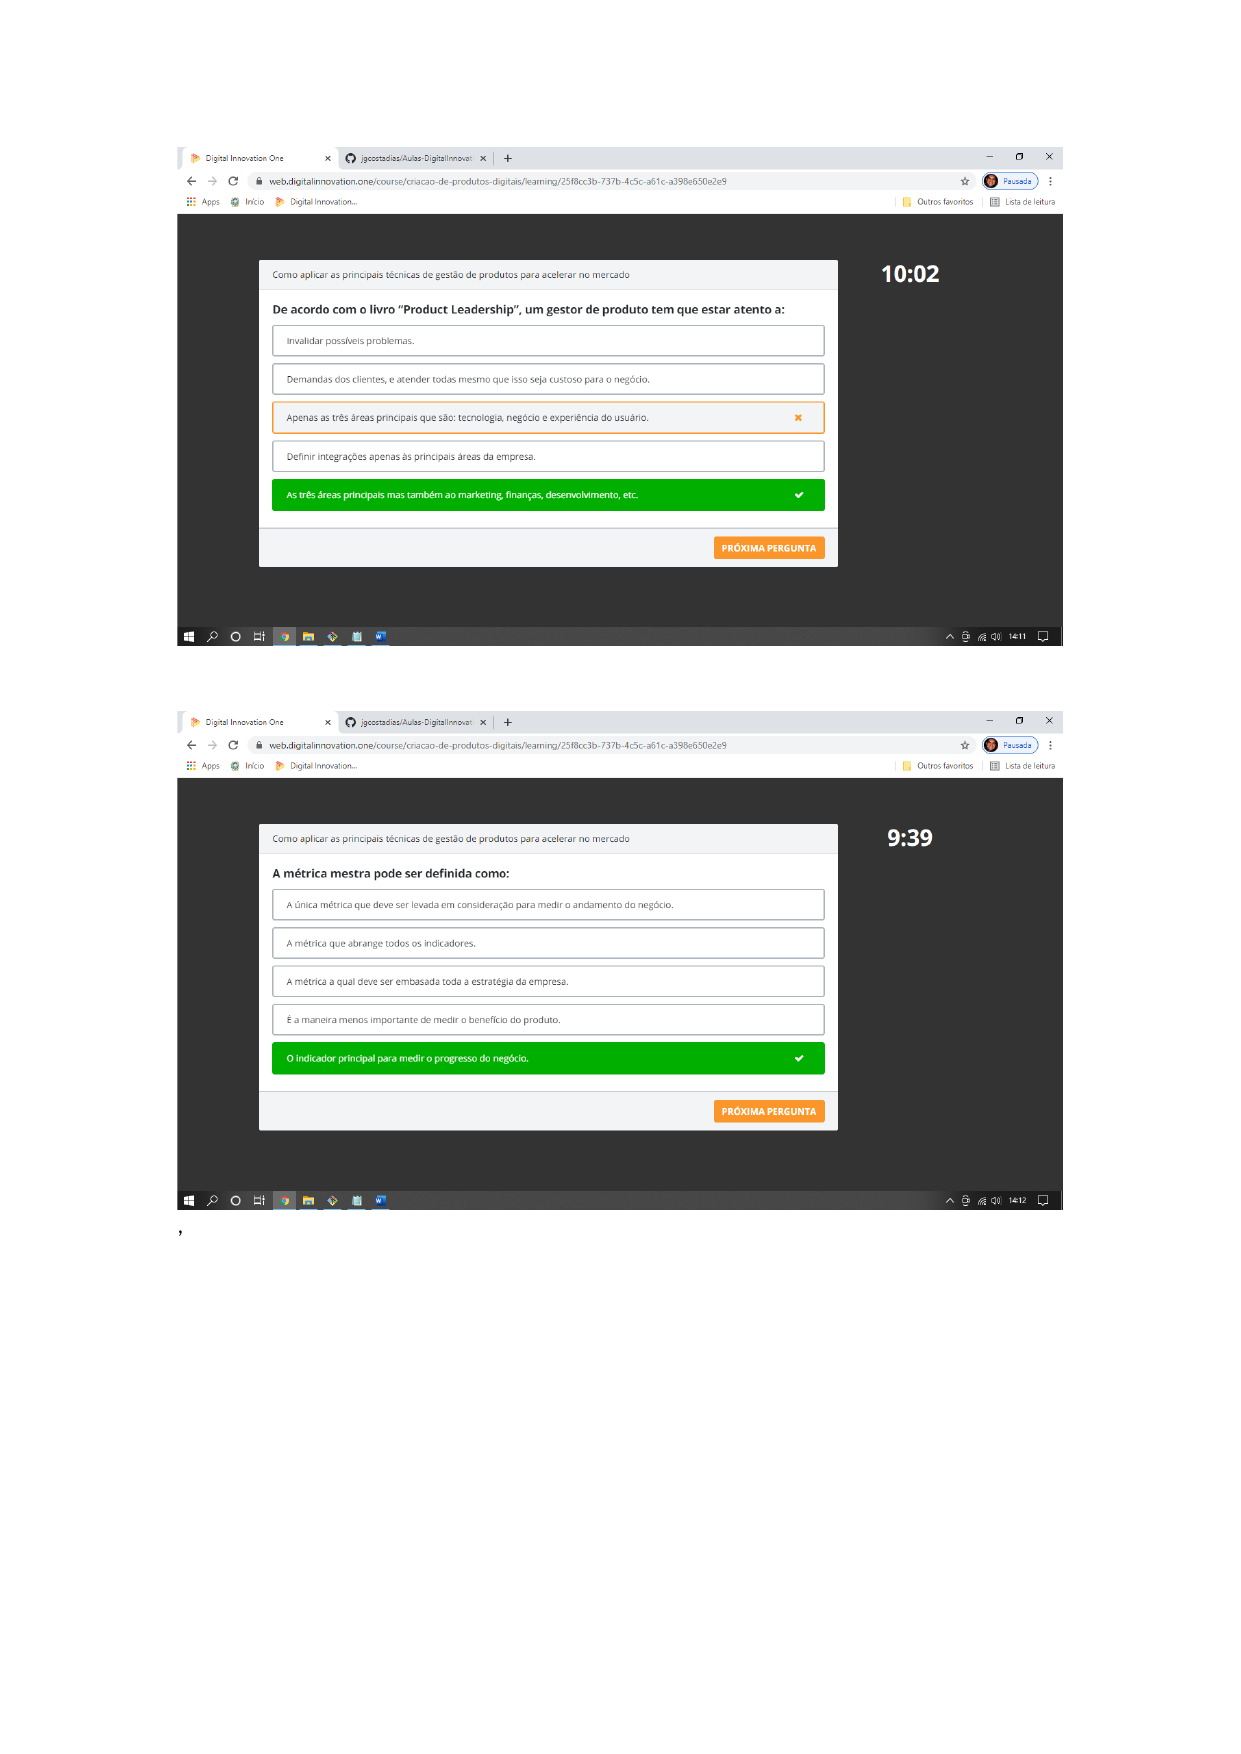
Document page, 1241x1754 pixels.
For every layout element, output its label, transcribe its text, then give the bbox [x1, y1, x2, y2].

picture [177, 147, 1063, 646]
picture [177, 711, 1063, 1210]
text , [177, 1210, 1063, 1239]
